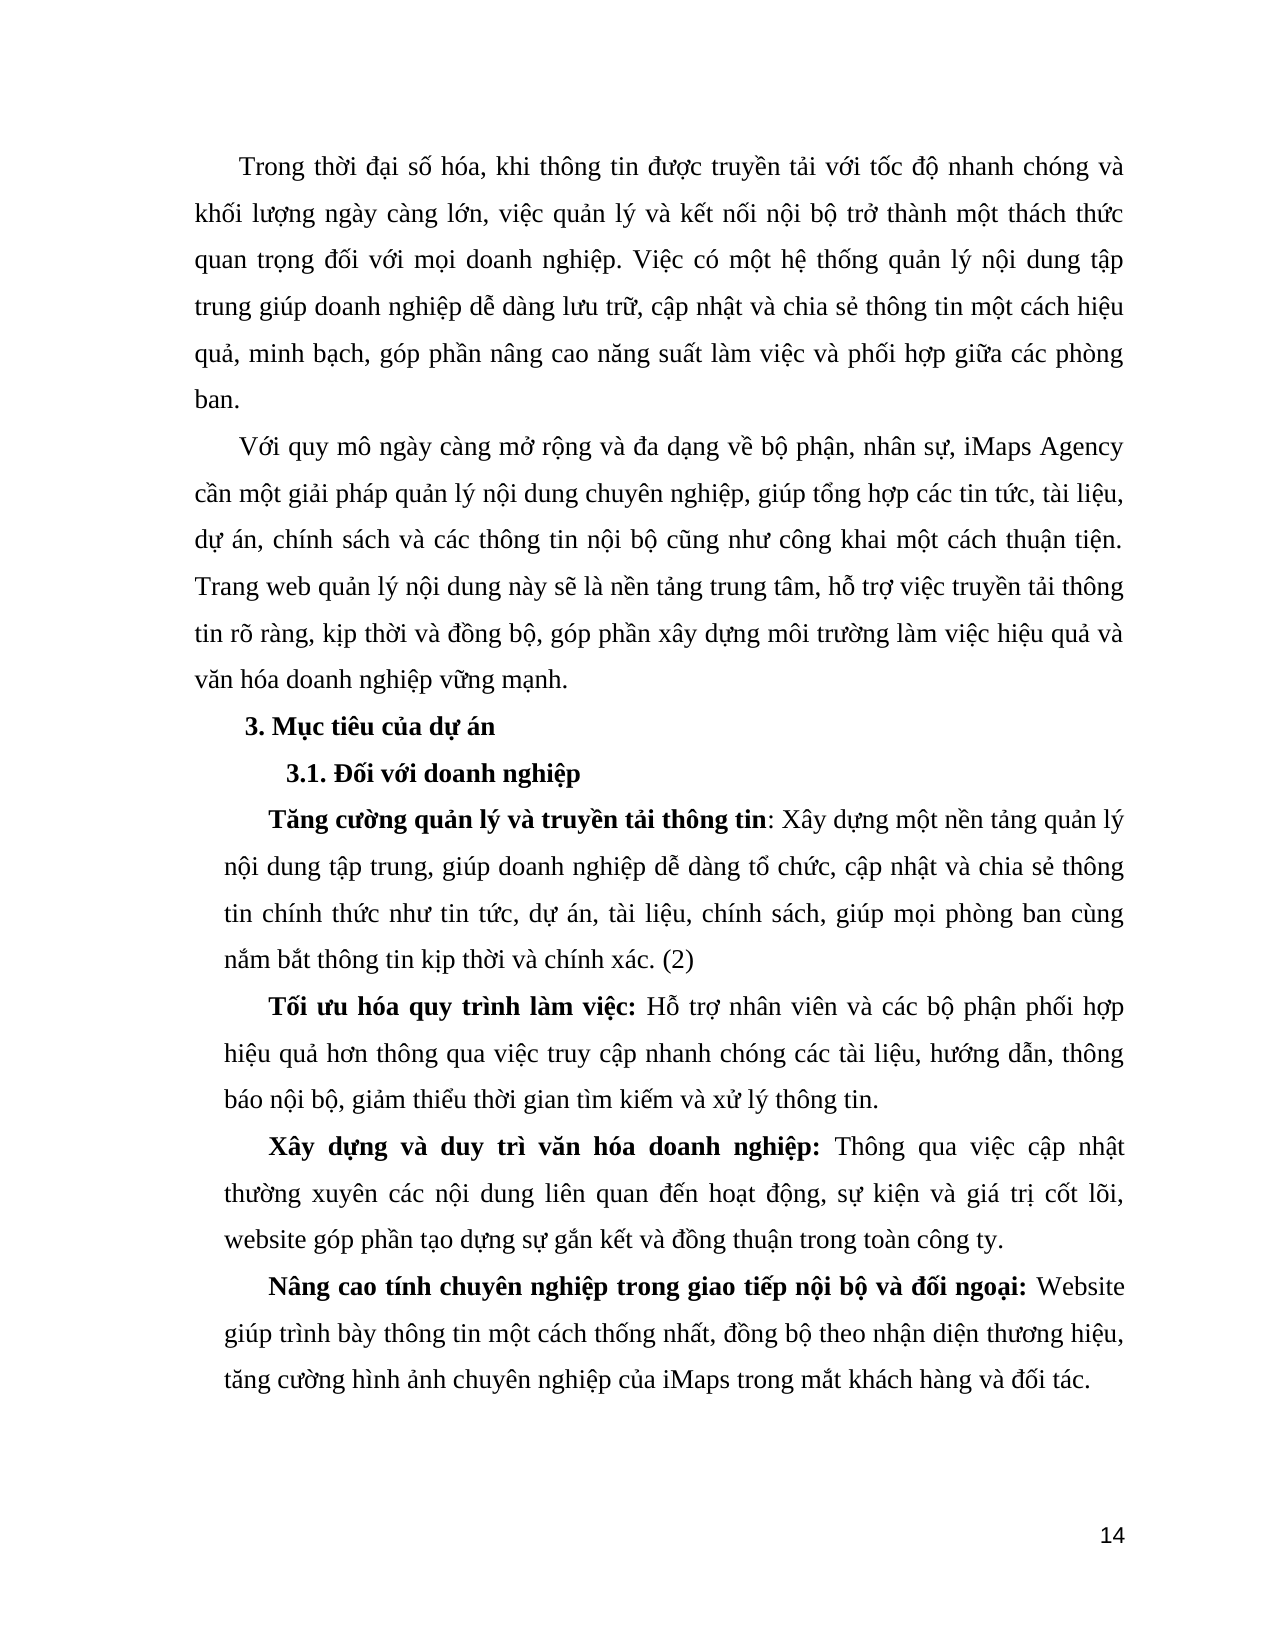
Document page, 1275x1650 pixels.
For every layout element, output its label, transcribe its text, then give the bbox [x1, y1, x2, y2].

text Tăng cường quản lý và truyền tải thông tin: Xây dựng một nền tảng quản lý nội dung tập trung, giúp doanh nghiệp dễ dàng tổ chức, cập nhật và chia sẻ thông tin chính thức như tin tức, dự án, tài liệu, chính sách, giúp mọi phòng ban cùng nắm bắt thông tin kịp thời và chính xác. [224, 803, 1125, 974]
subtitle Mục tiêu của dự án [244, 710, 1125, 741]
text Với quy mô ngày càng mở rộng và đa dạng về bộ phận, nhân sự, iMaps Agency cần một giải pháp quản lý nội dung chuyên nghiệp, giúp tổng hợp các tin tức, tài liệu, dự án, chính sách và các thông tin nội bộ cũng như công khai một cách thuận tiện. Trang web quản lý nội dung này sẽ là nền tảng trung tâm, hỗ trợ việc truyền tải thông tin rõ ràng, kịp thời và đồng bộ, góp phần xây dựng môi trường làm việc hiệu quả và văn hóa doanh nghiệp vững mạnh. [194, 430, 1125, 694]
text Nâng cao tính chuyên nghiệp trong giao tiếp nội bộ và đối ngoại: Website giúp trình bày thông tin một cách thống nhất, đồng bộ theo nhận diện thương hiệu, tăng cường hình ảnh chuyên nghiệp của iMaps trong mắt khách hàng và đối tác. [224, 1270, 1125, 1394]
text Trong thời đại số hóa, khi thông tin được truyền tải với tốc độ nhanh chóng và khối lượng ngày càng lớn, việc quản lý và kết nối nội bộ trở thành một thách thức quan trọng đối với mọi doanh nghiệp. Việc có một hệ thống quản lý nội dung tập trung giúp doanh nghiệp dễ dàng lưu trữ, cập nhật và chia sẻ thông tin một cách hiệu quả, minh bạch, góp phần nâng cao năng suất làm việc và phối hợp giữa các phòng ban. [194, 150, 1125, 414]
subtitle Đối với doanh nghiệp [286, 757, 1125, 788]
text Xây dựng và duy trì văn hóa doanh nghiệp: Thông qua việc cập nhật thường xuyên các nội dung liên quan đến hoạt động, sự kiện và giá trị cốt lõi, website góp phần tạo dựng sự gắn kết và đồng thuận trong toàn công ty. [224, 1130, 1125, 1254]
text Tối ưu hóa quy trình làm việc: Hỗ trợ nhân viên và các bộ phận phối hợp hiệu quả hơn thông qua việc truy cập nhanh chóng các tài liệu, hướng dẫn, thông báo nội bộ, giảm thiểu thời gian tìm kiếm và xử lý thông tin. [224, 990, 1125, 1114]
